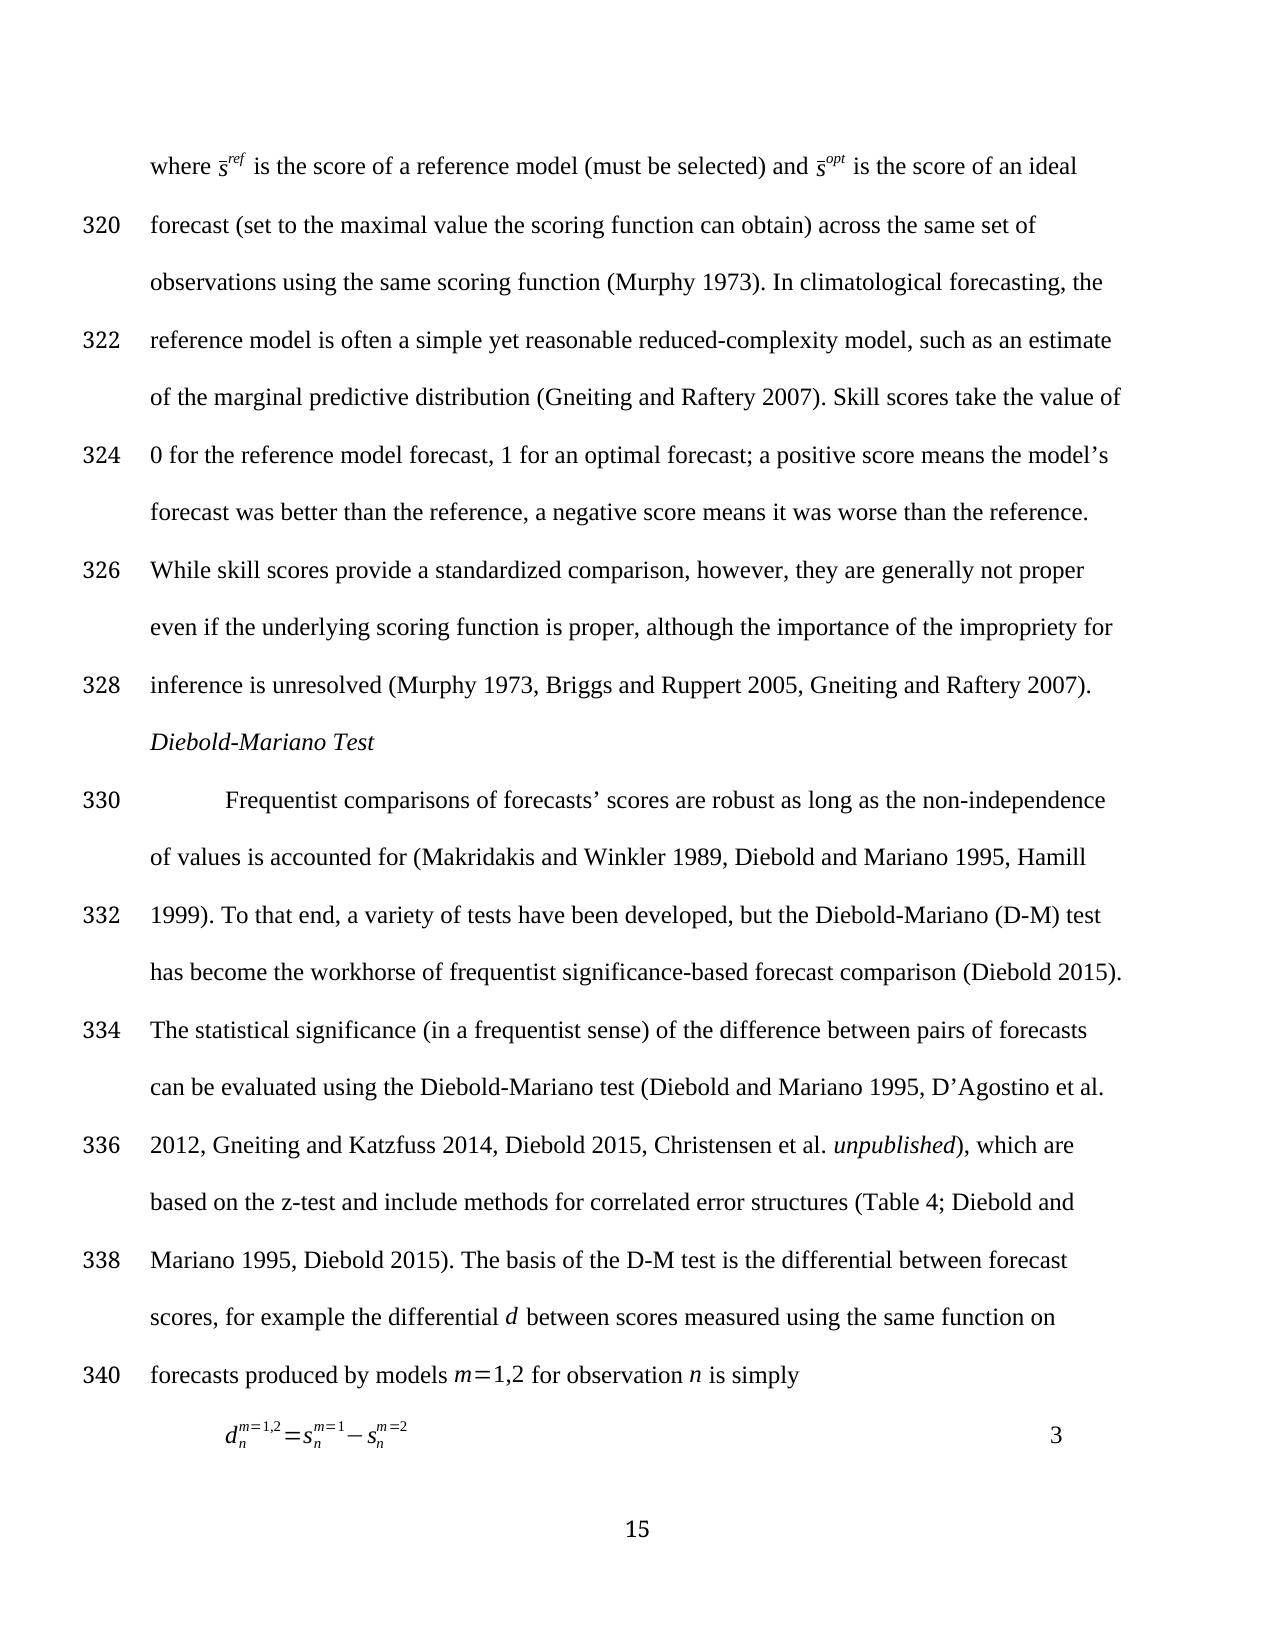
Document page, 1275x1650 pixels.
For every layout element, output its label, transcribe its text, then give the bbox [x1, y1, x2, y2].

text 3 [150, 1417, 1125, 1452]
text Frequentist comparisons of forecasts’ scores are robust as long as the non-independence of values is accounted for (Makridakis and Winkler 1989, Diebold and Mariano 1995, Hamill 1999). To that end, a variety of tests have been developed, but the Diebold-Mariano (D-M) test has become the workhorse of frequentist significance-based forecast comparison (Diebold 2015). The statistical significance (in a frequentist sense) of the difference between pairs of forecasts can be evaluated using the Diebold-Mariano test (Diebold and Mariano 1995, D’Agostino et al. 2012, Gneiting and Katzfuss 2014, Diebold 2015, Christensen et al. unpublished), which are based on the z-test and include methods for correlated error structures (Table 4; Diebold and Mariano 1995, Diebold 2015). The basis of the D-M test is the differential between forecast scores, for example the differential between scores measured using the same function on forecasts produced by models for observation is simply [150, 785, 1125, 1389]
text Diebold-Mariano Test [150, 727, 1125, 756]
text where is the score of a reference model (must be selected) and is the score of an ideal forecast (set to the maximal value the scoring function can obtain) across the same set of observations using the same scoring function (Murphy 1973). In climatological forecasting, the reference model is often a simple yet reasonable reduced-complexity model, such as an estimate of the marginal predictive distribution (Gneiting and Raftery 2007). Skill scores take the value of 0 for the reference model forecast, 1 for an optimal forecast; a positive score means the model’s forecast was better than the reference, a negative score means it was worse than the reference. While skill scores provide a standardized comparison, however, they are generally not proper even if the underlying scoring function is proper, although the importance of the impropriety for inference is unresolved (Murphy 1973, Briggs and Ruppert 2005, Gneiting and Raftery 2007). [150, 150, 1125, 699]
